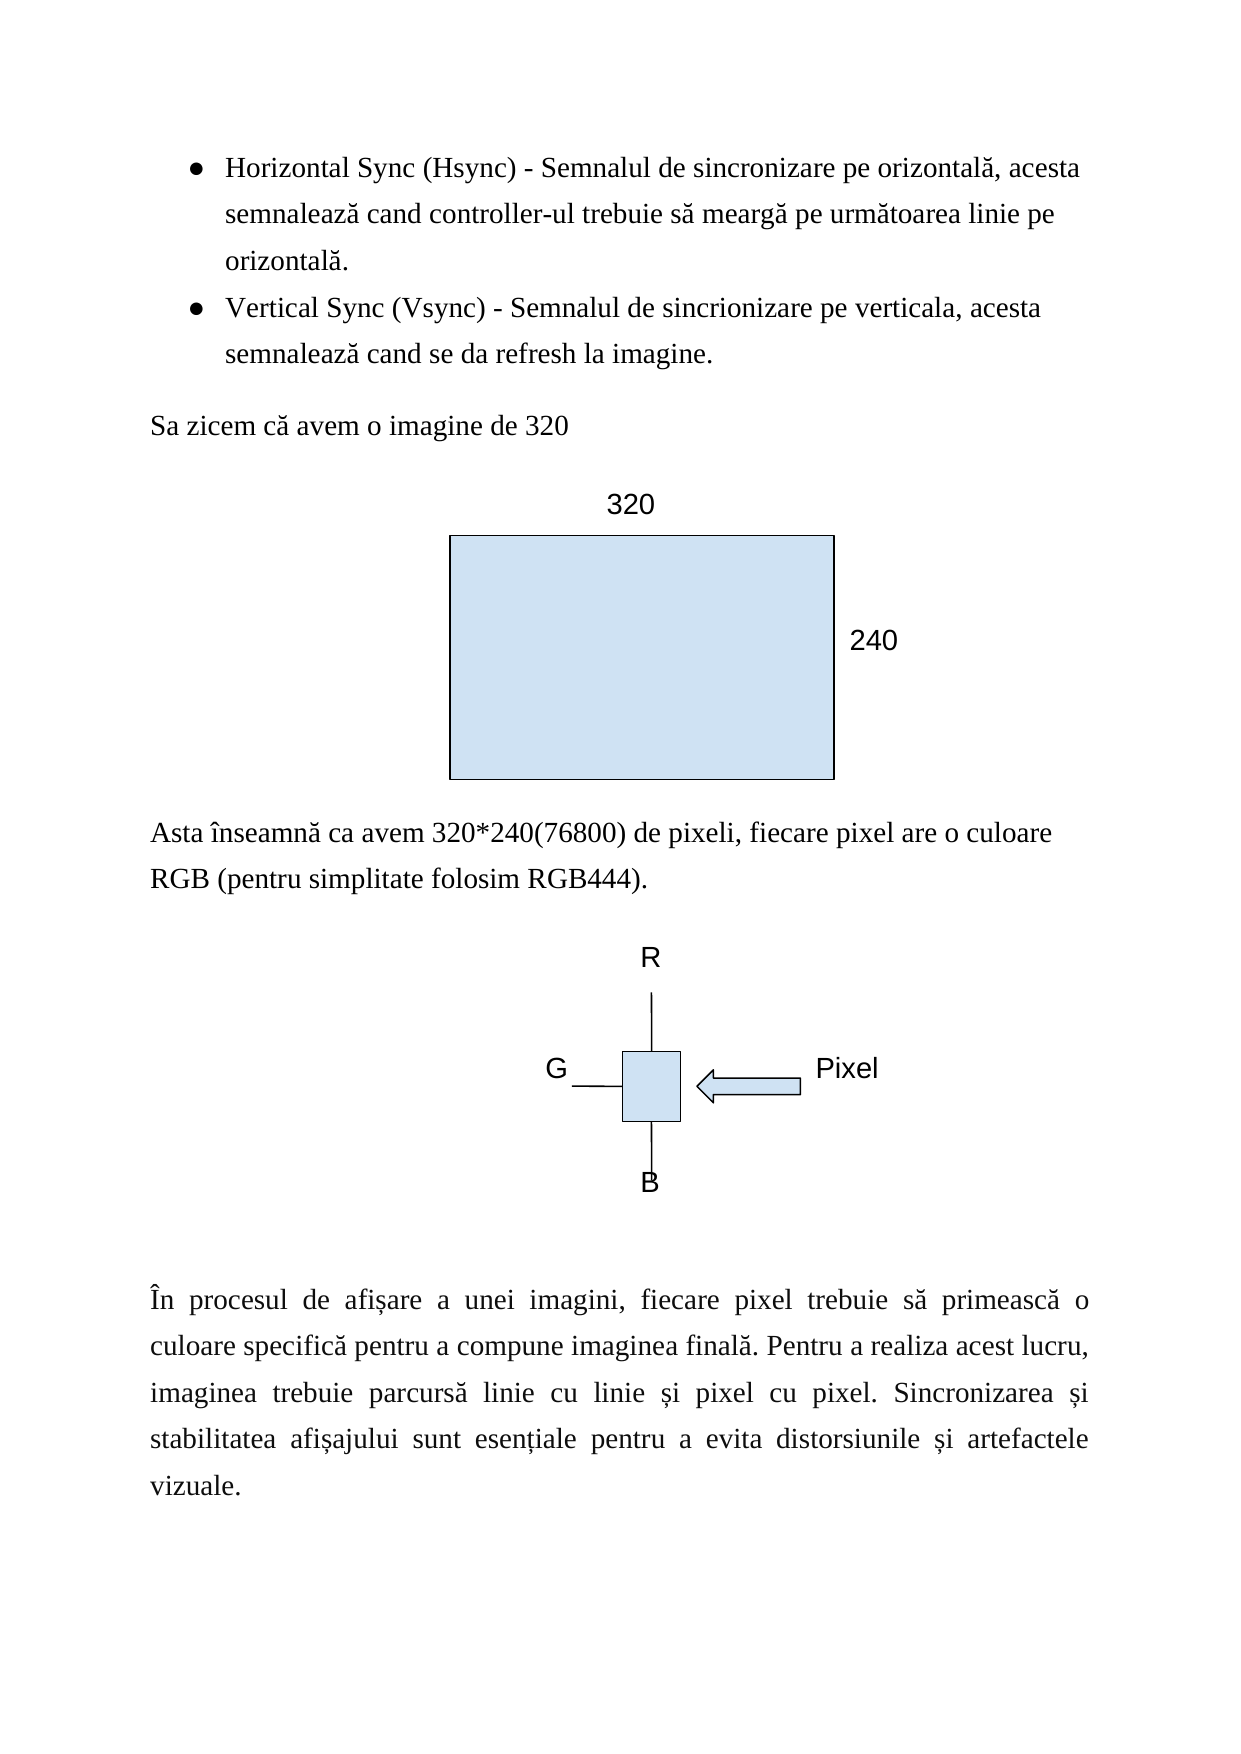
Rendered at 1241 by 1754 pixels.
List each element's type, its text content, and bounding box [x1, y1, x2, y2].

list Horizontal Sync (Hsync) - Semnalul de sincronizare pe orizontală, acesta semnalează cand controller-ul trebuie să meargă pe următoarea linie pe orizontală. [187, 150, 1090, 277]
text Asta înseamnă ca avem 320*240(76800) de pixeli, fiecare pixel are o culoare RGB (pentru simplitate folosim RGB444). [150, 815, 1090, 895]
list Vertical Sync (Vsync) - Semnalul de sincrionizare pe verticala, acesta semnalează cand se da refresh la imagine. [187, 290, 1090, 370]
text Sa zicem că avem o imagine de 320 [150, 408, 1090, 441]
text În procesul de afișare a unei imagini, fiecare pixel trebuie să primească o culoare specifică pentru a compune imaginea finală. Pentru a realiza acest lucru, imaginea trebuie parcursă linie cu linie și pixel cu pixel. Sincronizarea și stabilitatea afișajului sunt esențiale pentru a evita distorsiunile și artefactele vizuale. [150, 1282, 1090, 1502]
